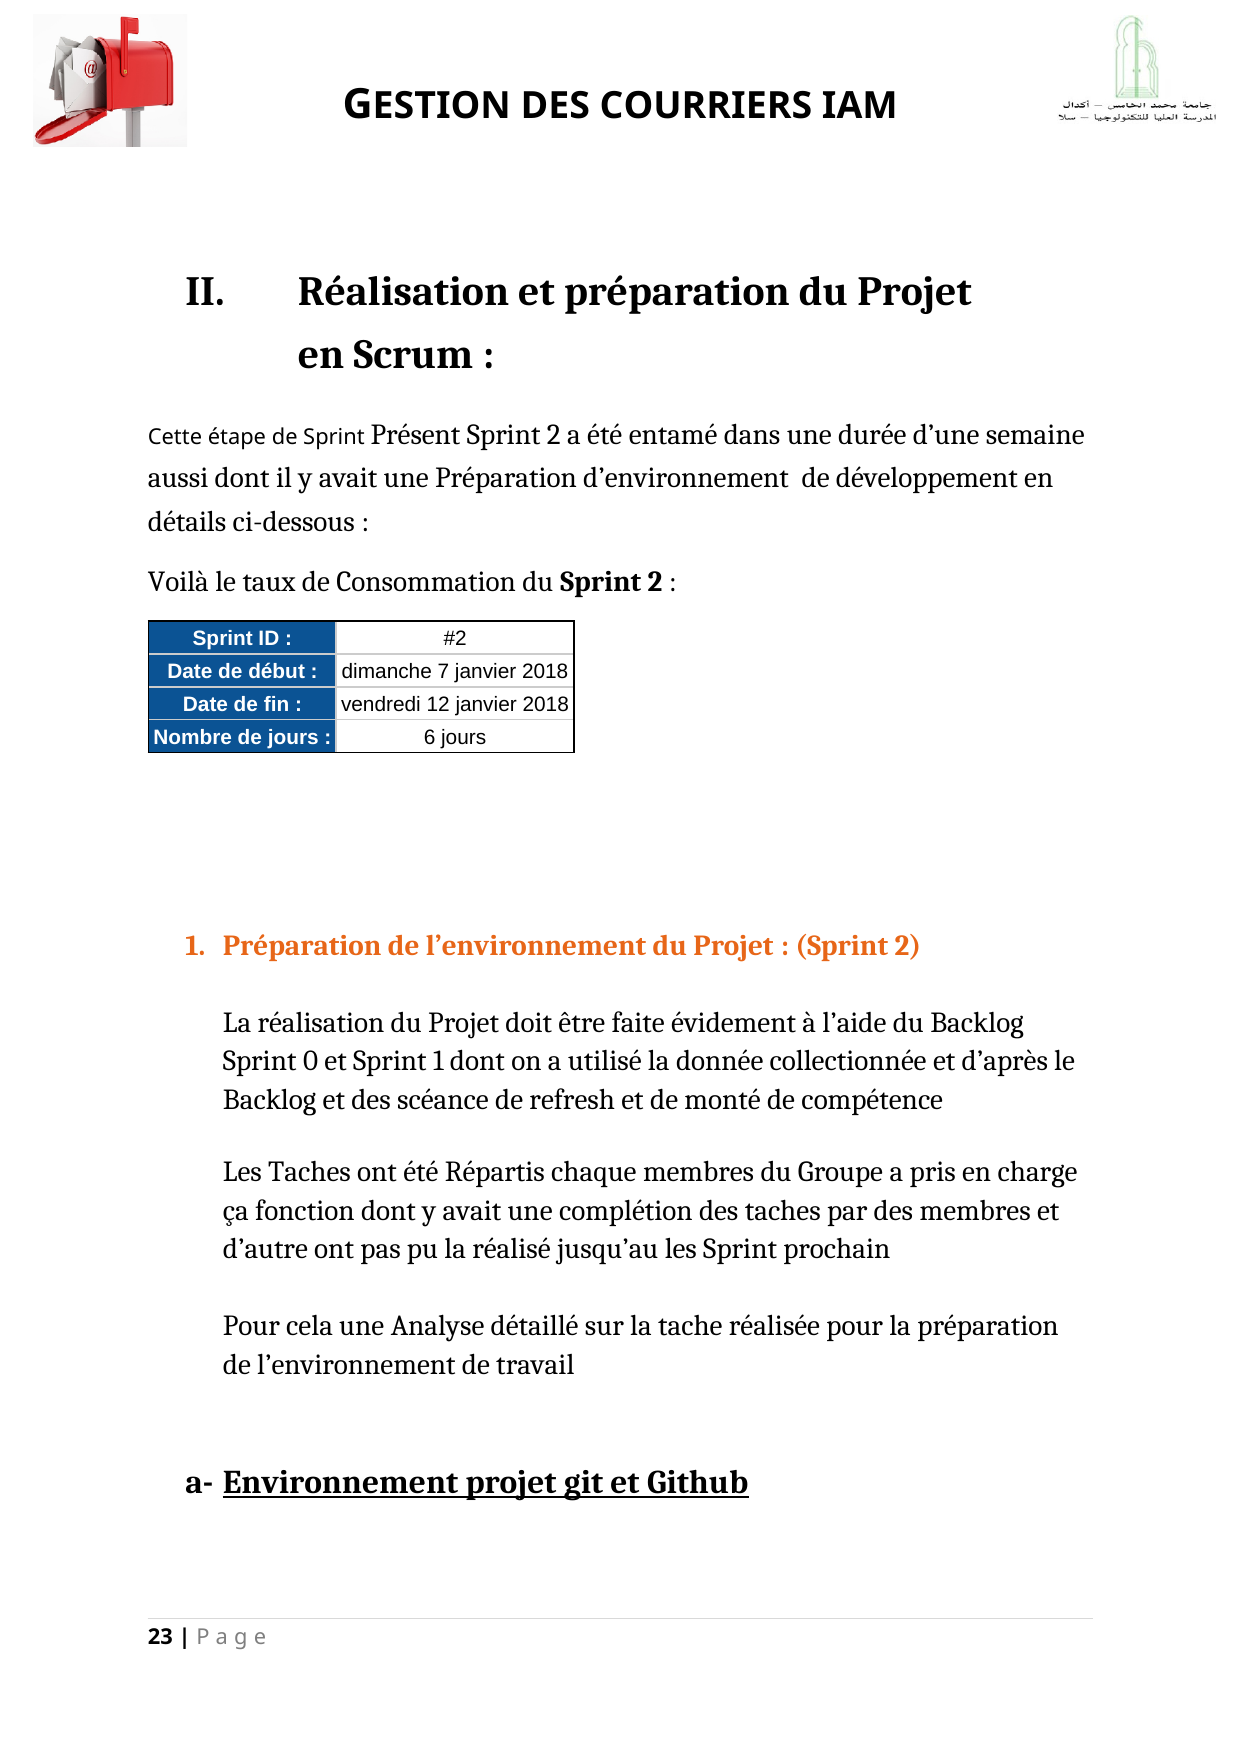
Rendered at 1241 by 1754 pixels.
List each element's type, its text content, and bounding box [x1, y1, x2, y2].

picture [1057, 15, 1218, 124]
list Réalisation et préparation du Projet en Scrum : [185, 268, 995, 378]
table_cell 6 jours [337, 720, 573, 752]
picture [33, 14, 188, 147]
list Pour cela une Analyse détaillé sur la tache réalisée pour la préparation de l’environnement de travail [223, 1309, 1093, 1381]
text Cette étape de Sprint Présent Sprint 2 a été entamé dans une durée d’une semaine aussi dont il y avait une Préparation d’environnement de développement en détails ci-dessous : [148, 418, 1093, 538]
text Voilà le taux de Consommation du Sprint 2 : [148, 565, 1093, 599]
list Préparation de l’environnement du Projet : (Sprint 2) [185, 929, 1093, 962]
table_cell vendredi 12 janvier 2018 [337, 688, 573, 719]
table_cell Date de fin : [149, 688, 335, 719]
table_header #2 [337, 622, 573, 653]
list La réalisation du Projet doit être faite évidement à l’aide du Backlog Sprint 0 et Sprint 1 dont on a utilisé la donnée collectionnée et d’après le Backlog et des scéance de refresh et de monté de compétence [223, 1006, 1093, 1151]
table_cell Nombre de jours : [149, 720, 335, 752]
list Environnement projet git et Github [185, 1463, 1093, 1502]
table_cell dimanche 7 janvier 2018 [337, 655, 573, 686]
list Les Taches ont été Répartis chaque membres du Groupe a pris en charge ça fonction dont y avait une complétion des taches par des membres et d’autre ont pas pu la réalisé jusqu’au les Sprint prochain [223, 1155, 1093, 1266]
table_header Sprint ID : [149, 622, 335, 653]
table_cell Date de début : [149, 655, 335, 686]
